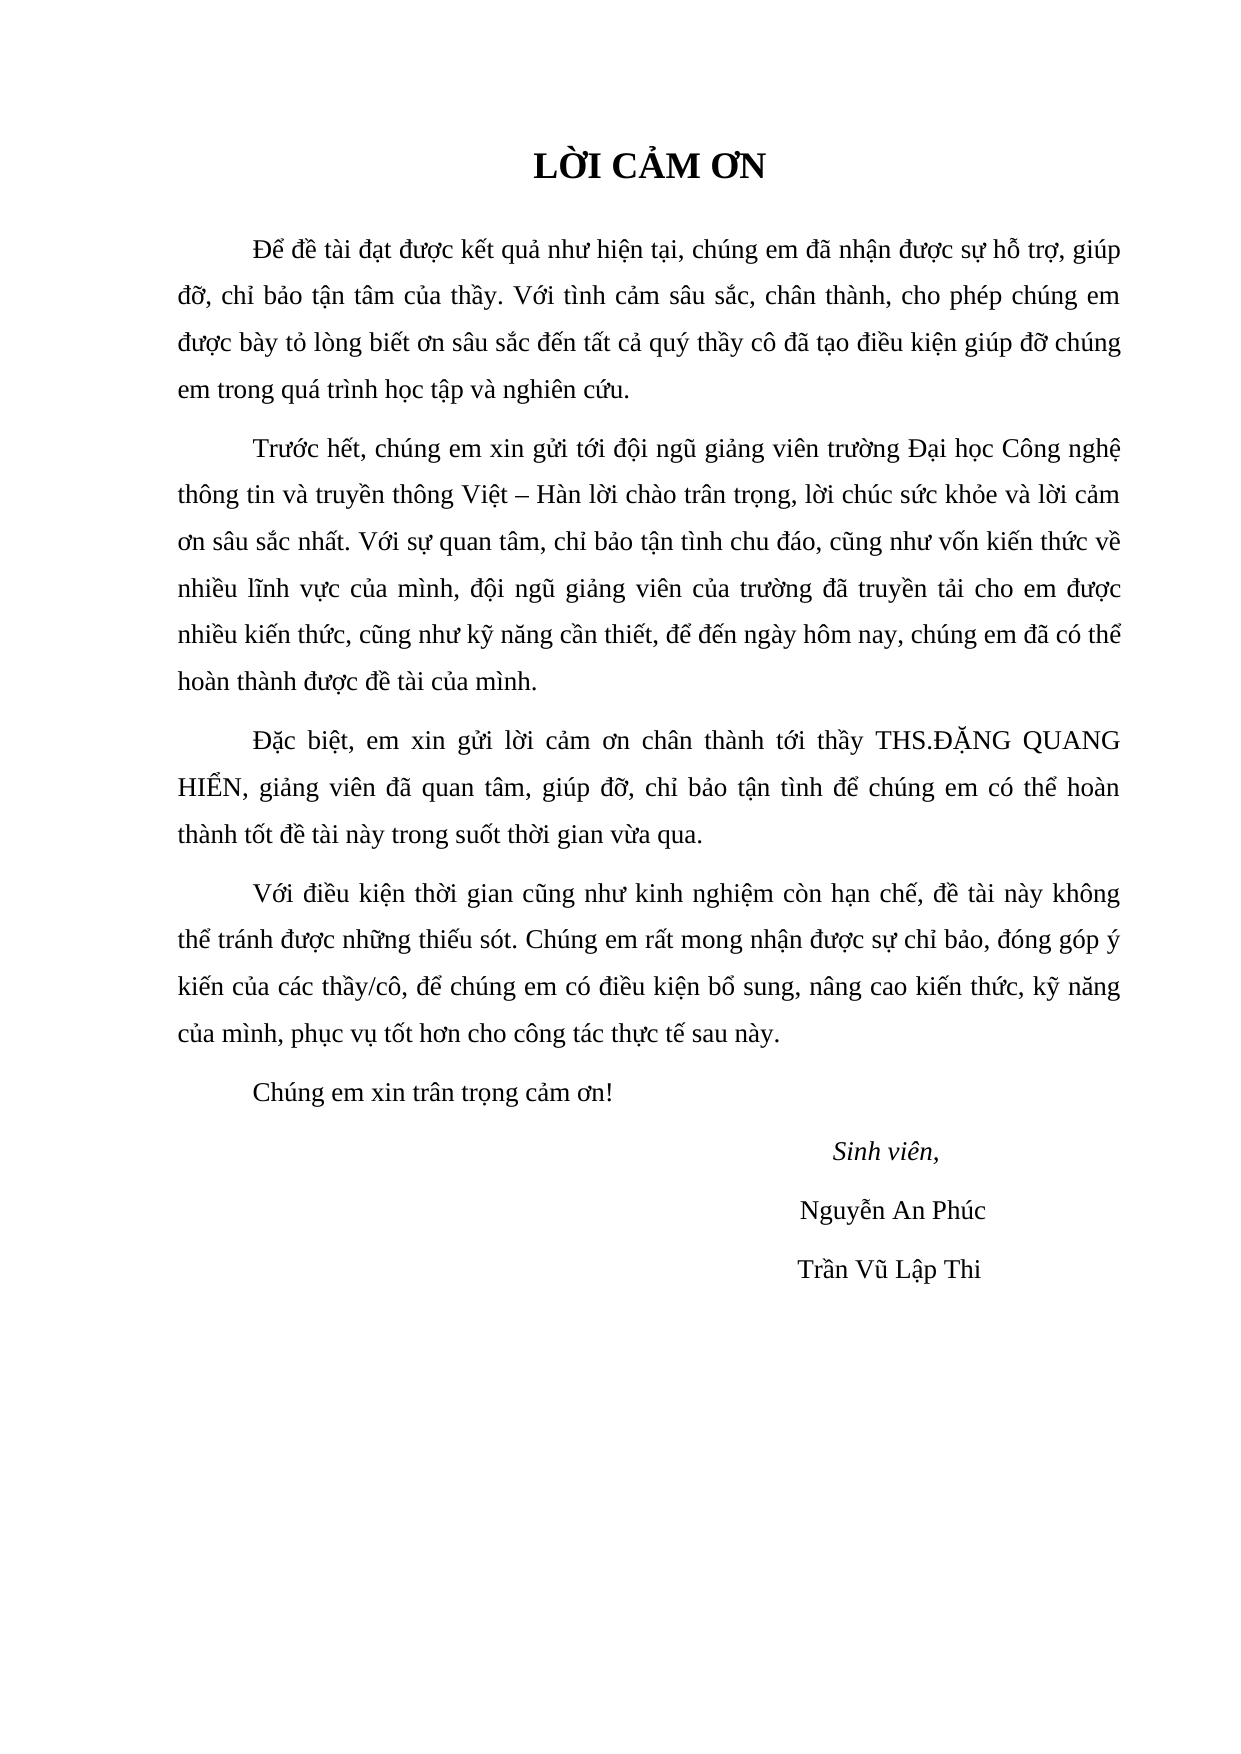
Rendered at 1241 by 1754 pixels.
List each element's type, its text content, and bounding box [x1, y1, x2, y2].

text Để đề tài đạt được kết quả như hiện tại, chúng em đã nhận được sự hỗ trợ, giúp đỡ, chỉ bảo tận tâm của thầy. Với tình cảm sâu sắc, chân thành, cho phép chúng em được bày tỏ lòng biết ơn sâu sắc đến tất cả quý thầy cô đã tạo điều kiện giúp đỡ chúng em trong quá trình học tập và nghiên cứu. [177, 233, 1122, 404]
text Trần Vũ Lập Thi [177, 1254, 1122, 1285]
text Đặc biệt, em xin gửi lời cảm ơn chân thành tới thầy THS.ĐẶNG QUANG HIỂN, giảng viên đã quan tâm, giúp đỡ, chỉ bảo tận tình để chúng em có thể hoàn thành tốt đề tài này trong suốt thời gian vừa qua. [177, 724, 1122, 849]
text Sinh viên, [177, 1135, 1122, 1166]
text Trước hết, chúng em xin gửi tới đội ngũ giảng viên trường Đại học Công nghệ thông tin và truyền thông Việt – Hàn lời chào trân trọng, lời chúc sức khỏe và lời cảm ơn sâu sắc nhất. Với sự quan tâm, chỉ bảo tận tình chu đáo, cũng như vốn kiến thức về nhiều lĩnh vực của mình, đội ngũ giảng viên của trường đã truyền tải cho em được nhiều kiến thức, cũng như kỹ năng cần thiết, để đến ngày hôm nay, chúng em đã có thể hoàn thành được đề tài của mình. [177, 432, 1122, 696]
text Chúng em xin trân trọng cảm ơn! [177, 1076, 1122, 1107]
text Với điều kiện thời gian cũng như kinh nghiệm còn hạn chế, đề tài này không thể tránh được những thiếu sót. Chúng em rất mong nhận được sự chỉ bảo, đóng góp ý kiến của các thầy/cô, để chúng em có điều kiện bổ sung, nâng cao kiến thức, kỹ năng của mình, phục vụ tốt hơn cho công tác thực tế sau này. [177, 877, 1122, 1048]
text LỜI CẢM ƠN [177, 143, 1122, 186]
text Nguyễn An Phúc [177, 1194, 1122, 1226]
